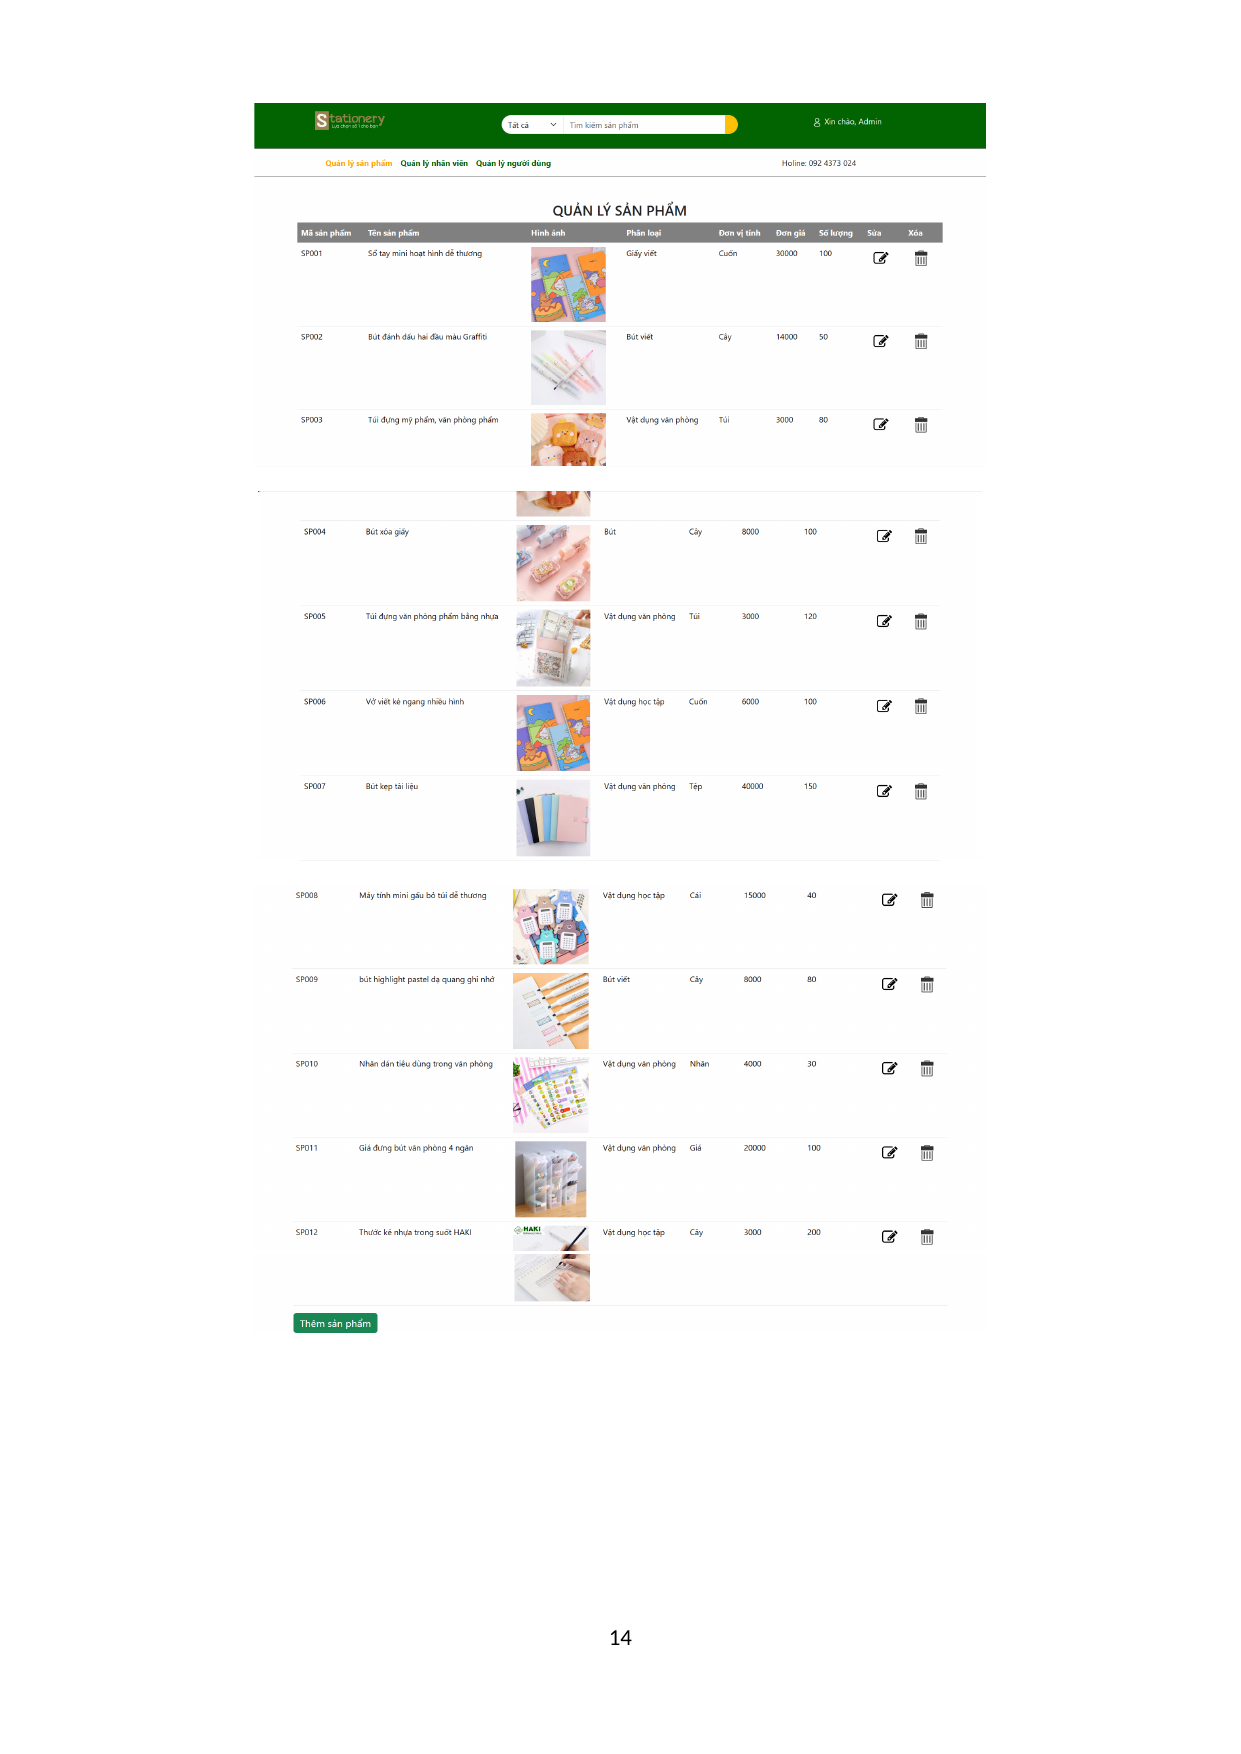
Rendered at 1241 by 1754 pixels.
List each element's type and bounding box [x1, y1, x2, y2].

picture [250, 885, 991, 1251]
picture [251, 1254, 989, 1333]
picture [254, 103, 986, 467]
picture [258, 491, 983, 861]
